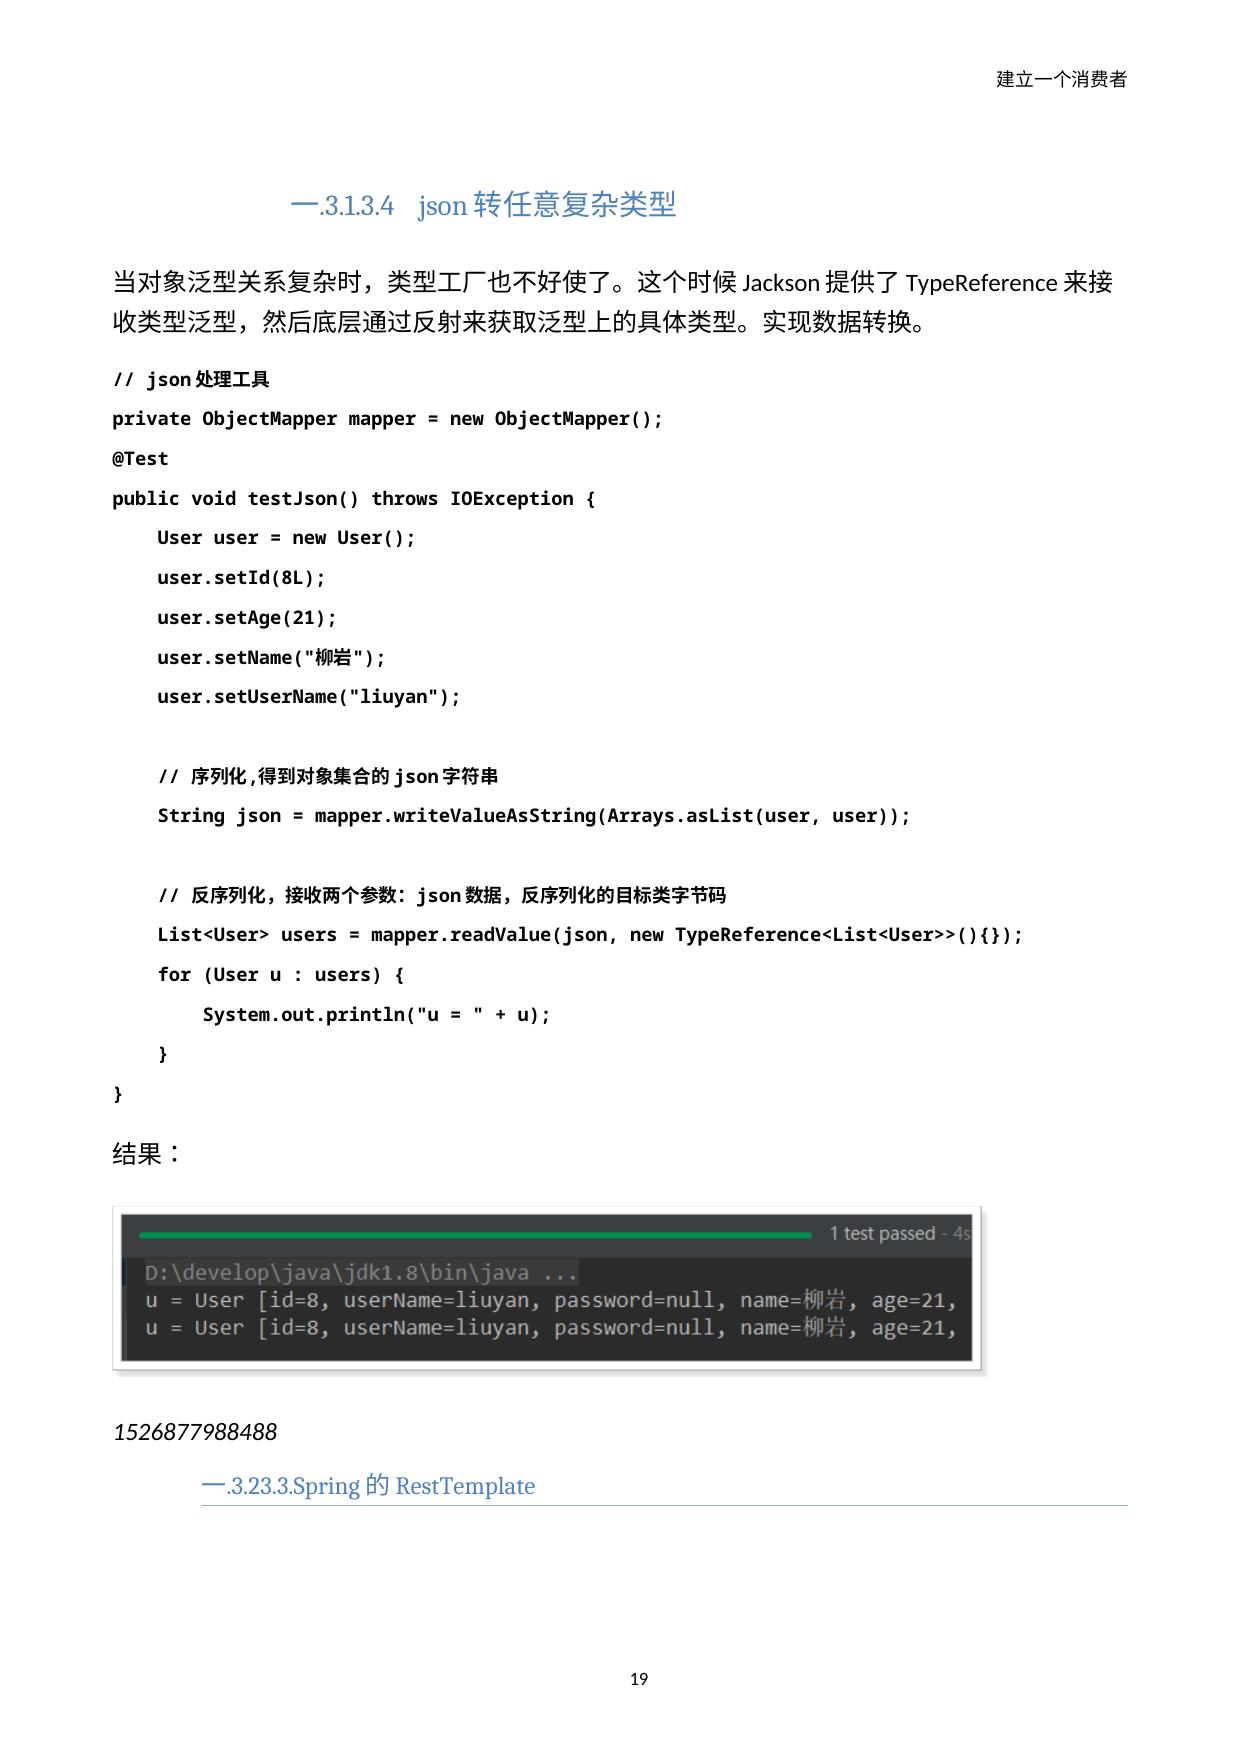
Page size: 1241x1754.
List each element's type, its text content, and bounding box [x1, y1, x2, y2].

text 当对象泛型关系复杂时，类型工厂也不好使了。这个时候Jackson提供了TypeReference来接收类型泛型，然后底层通过反射来获取泛型上的具体类型。实现数据转换。 [112, 261, 1128, 340]
text 1526877988488 [112, 1411, 1128, 1451]
text // json处理工具 private ObjectMapper mapper = new ObjectMapper(); @Test public void testJson() throws IOException { User user = new User(); user.setId(8L); user.setAge(21); user.setName("柳岩"); user.setUserName("liuyan"); // 序列化,得到对象集合的json字符串 String json = mapper.writeValueAsString(Arrays.asList(user, user)); // 反序列化，接收两个参数：json数据，反序列化的目标类字节码 List<User> users = mapper.readValue(json, new TypeReference<List<User>>(){}); for (User u : users) { System.out.println("u = " + u); } } [112, 359, 1128, 1113]
subtitle json转任意复杂类型 [290, 163, 1128, 242]
picture [112, 1206, 988, 1377]
subtitle 3.3.Spring的RestTemplate [201, 1464, 1128, 1505]
text 结果： [112, 1134, 1128, 1173]
